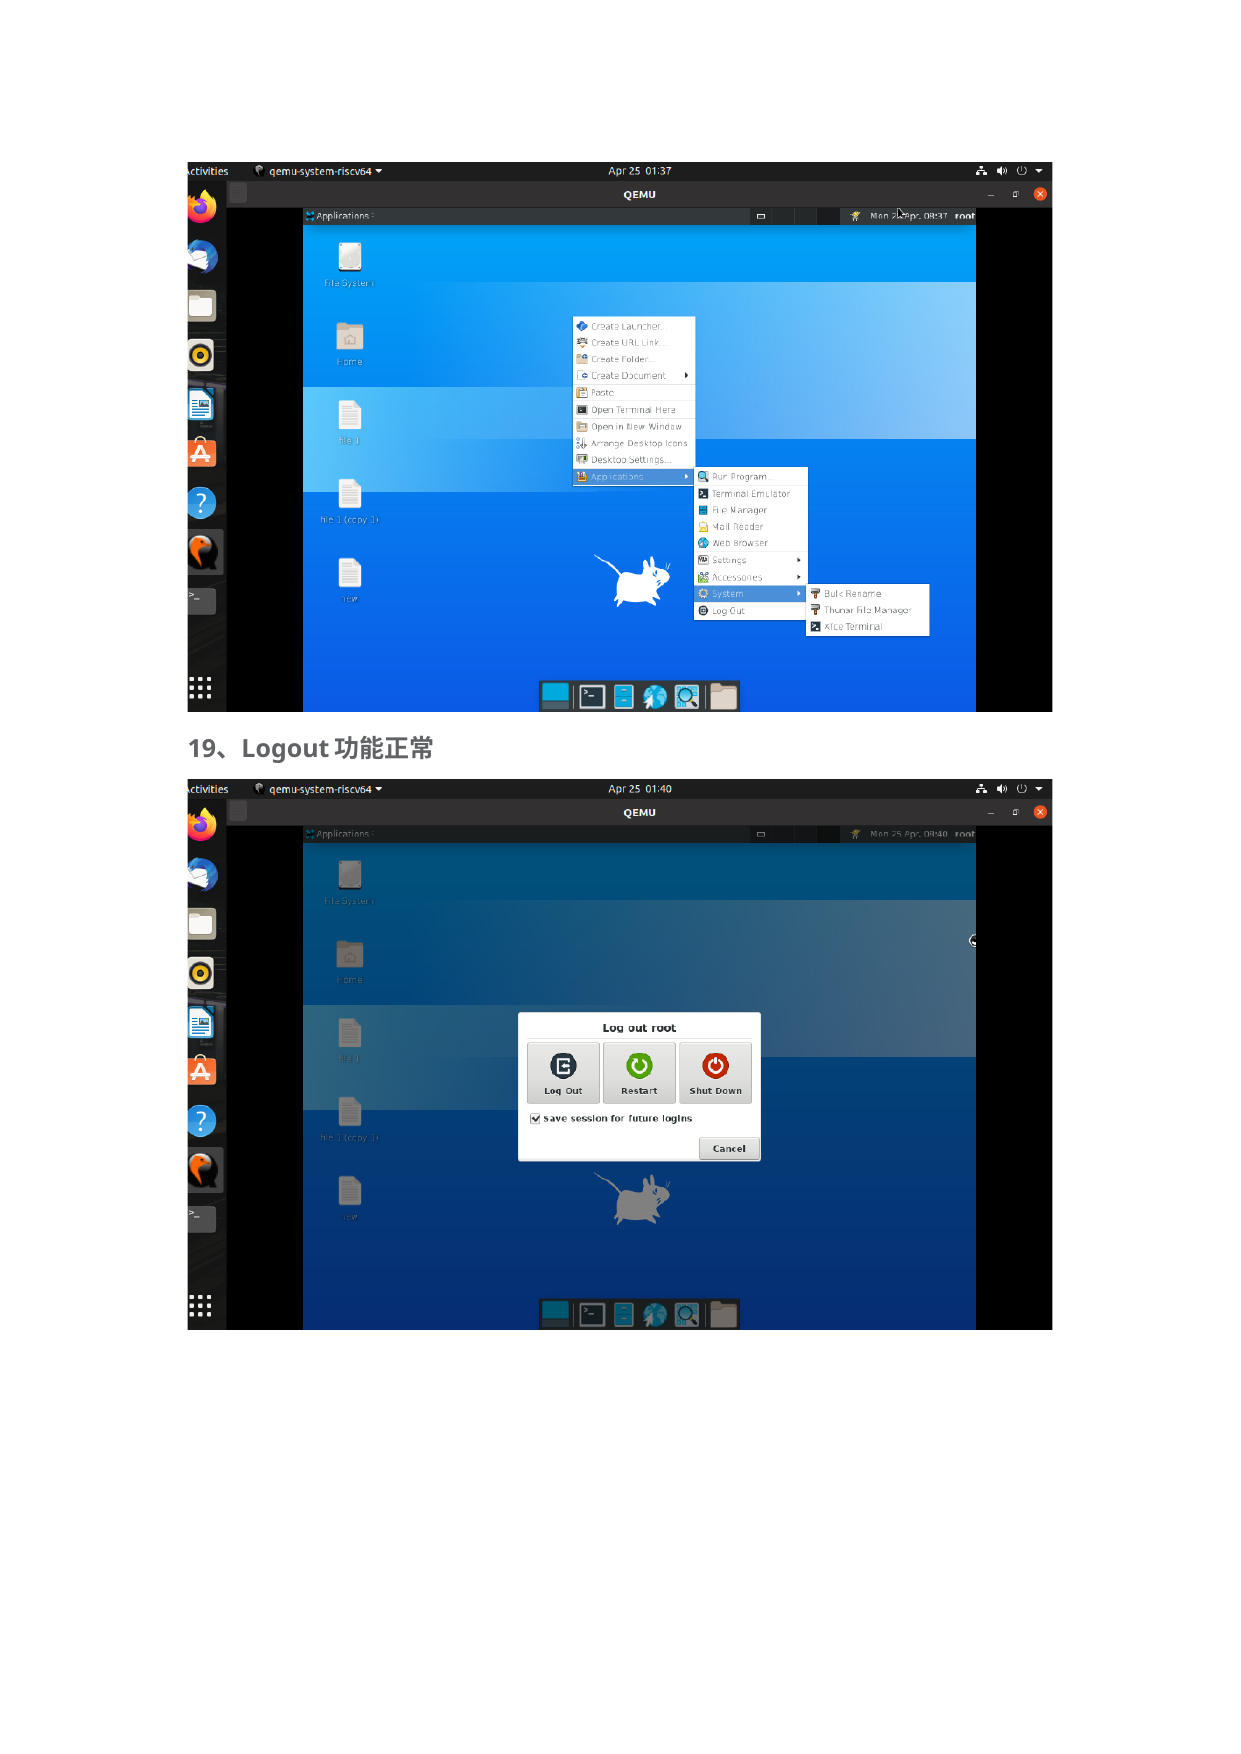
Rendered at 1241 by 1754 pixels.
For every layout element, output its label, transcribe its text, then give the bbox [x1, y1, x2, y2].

text 19、Logout功能正常 [187, 714, 1053, 779]
picture [187, 779, 1053, 1330]
picture [187, 162, 1053, 712]
